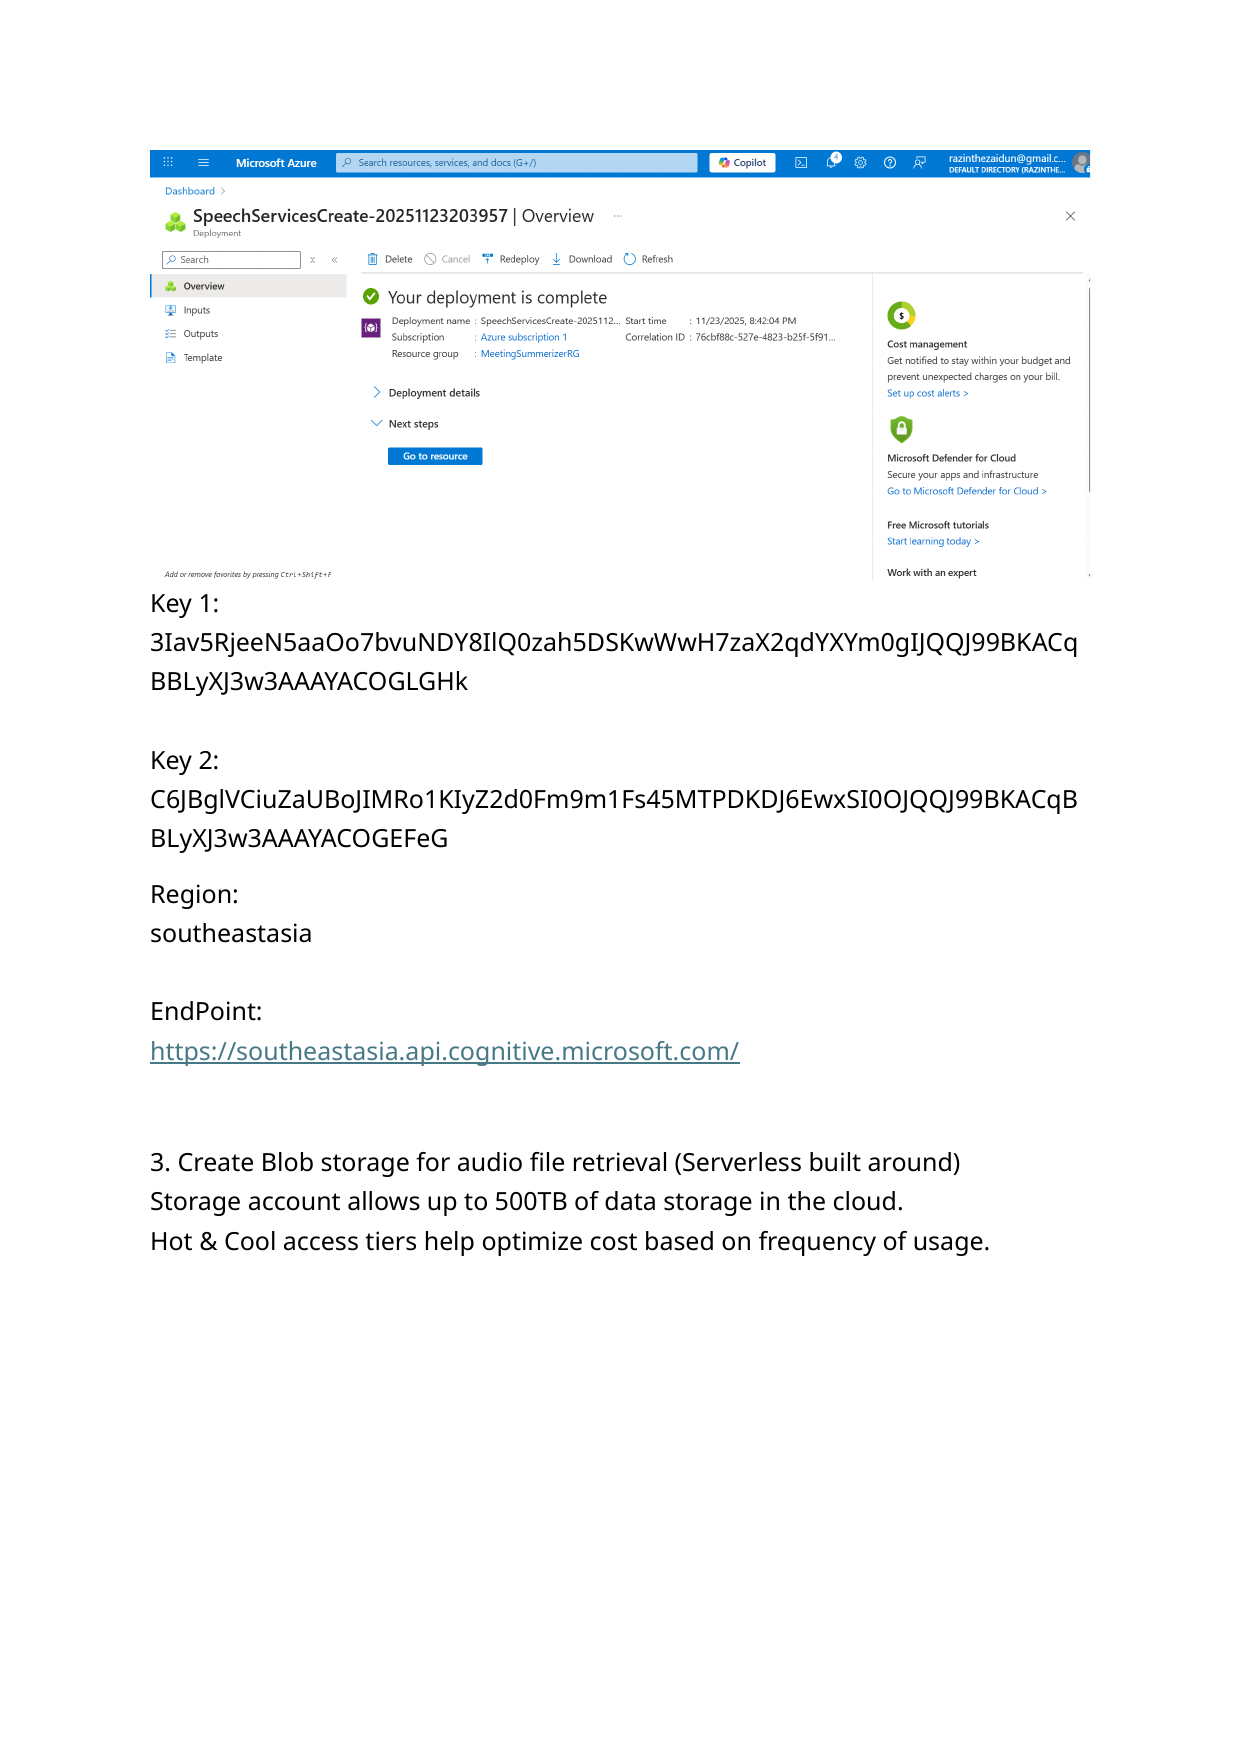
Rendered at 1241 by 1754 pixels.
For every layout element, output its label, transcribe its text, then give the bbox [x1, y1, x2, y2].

picture [150, 150, 1091, 581]
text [150, 1145, 1090, 1257]
text Region: southeastasia EndPoint: https://southeastasia.api.cognitive.microsoft.com/ [150, 877, 1090, 1067]
text Azure Project Phase 1: 1. Create a Resource Group for organised management 2. Create speech service in MS Foundry Key 1: 3Iav5RjeeN5aaOo7bvuNDY8IlQ0zah5DSKwWwH7zaX2qdYXYm0gIJQQJ99BKACqBBLyXJ3w3AAAYACOGLGHk Key 2: C6JBglVCiuZaUBoJIMRo1KIyZ2d0Fm9m1Fs45MTPDKDJ6EwxSI0OJQQJ99BKACqBBLyXJ3w3AAAYACOGEFeG [150, 581, 1090, 855]
